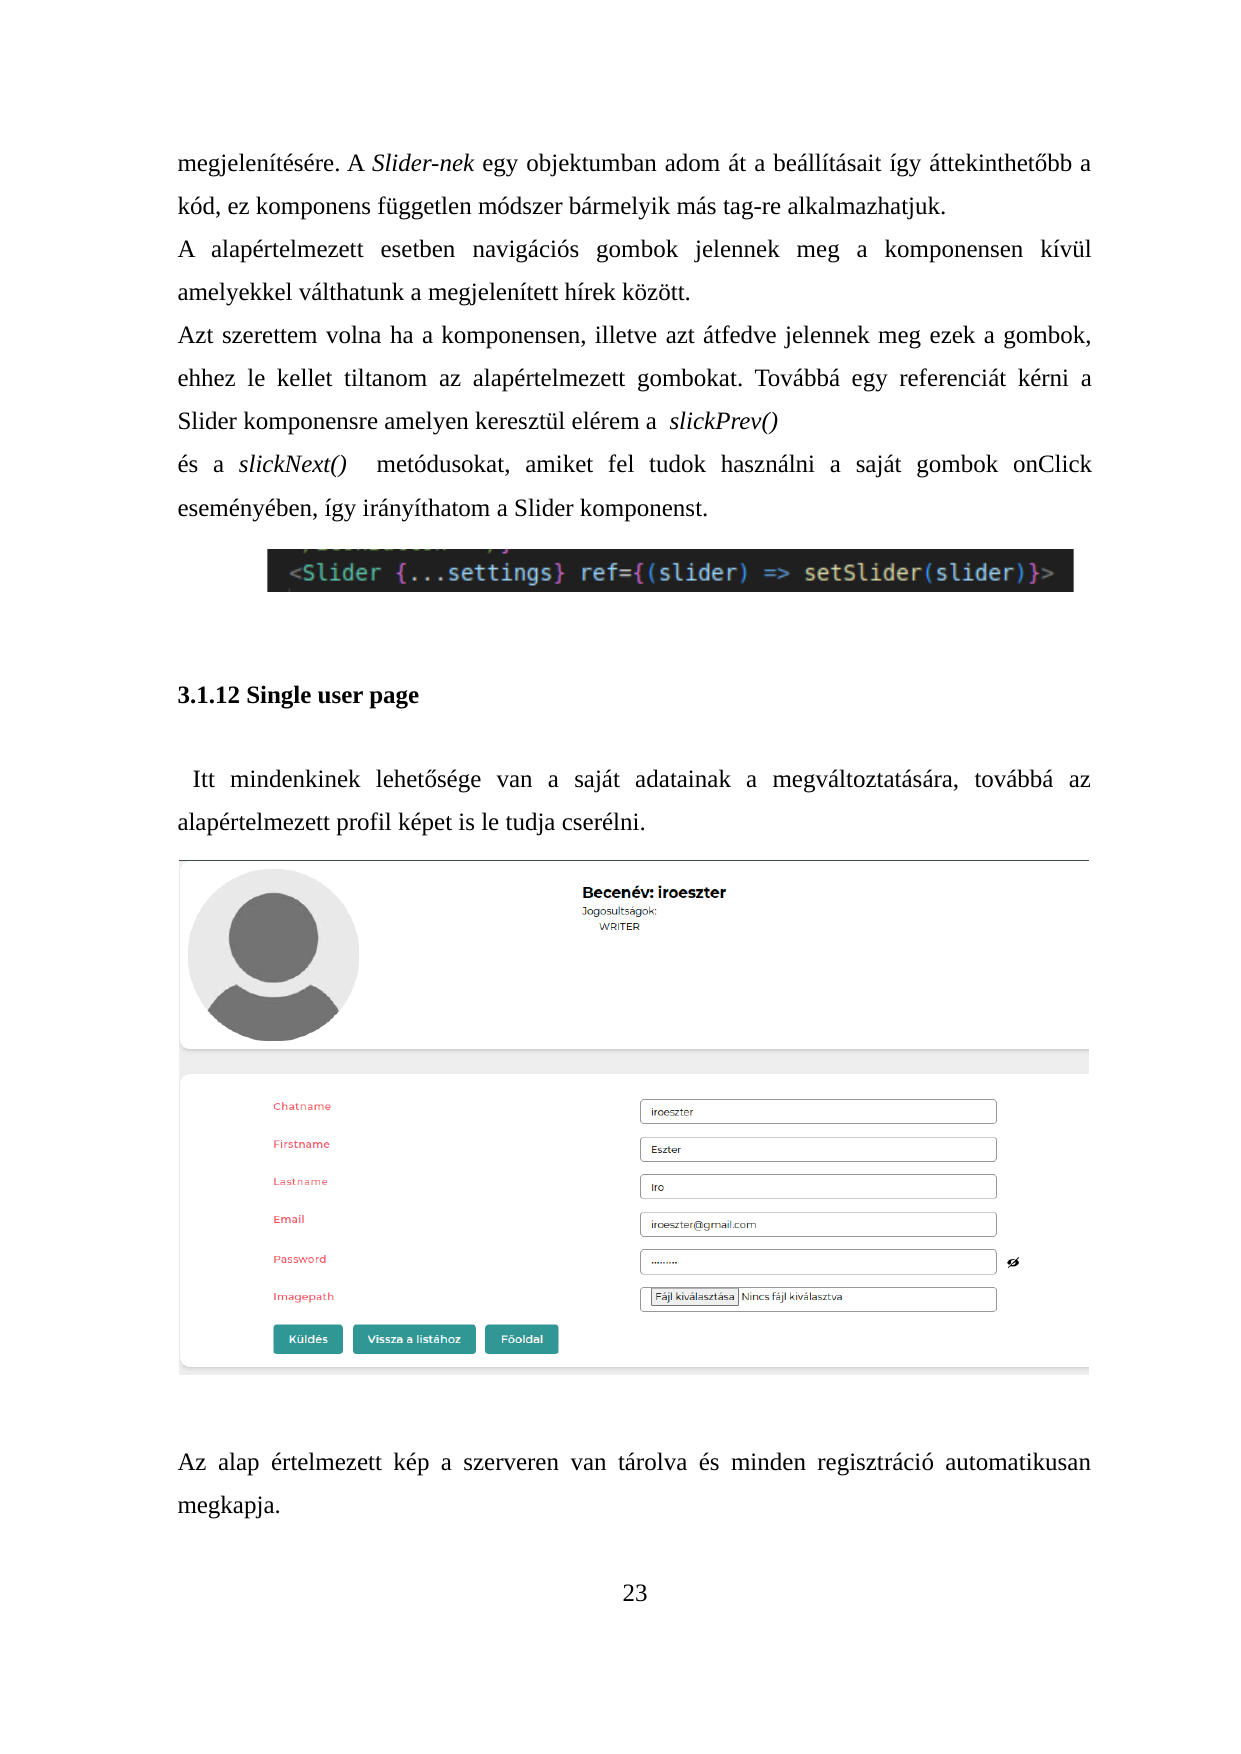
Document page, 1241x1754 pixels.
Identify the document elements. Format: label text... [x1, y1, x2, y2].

text Azt szerettem volna ha a komponensen, illetve azt átfedve jelennek meg ezek a gombok, ehhez le kellet tiltanom az alapértelmezett gombokat. Továbbá egy referenciát kérni a Slider komponensre amelyen keresztül elérem a slickPrev() [177, 320, 1093, 435]
picture [267, 549, 1074, 592]
text Az alap értelmezett kép a szerveren van tárolva és minden regisztráció automatikusan megkapja. [177, 1447, 1093, 1519]
text A alapértelmezett esetben navigációs gombok jelennek meg a komponensen kívül amelyekkel válthatunk a megjelenített hírek között. [177, 234, 1093, 306]
text és a slickNext() metódusokat, amiket fel tudok használni a saját gombok onClick eseményében, így irányíthatom a Slider komponenst. [177, 449, 1093, 521]
text Itt mindenkinek lehetősége van a saját adatainak a megváltoztatására, továbbá az alapértelmezett profil képet is le tudja cserélni. [177, 764, 1093, 836]
subtitle 3.1.12 Single user page [177, 680, 1093, 709]
picture [179, 860, 1089, 1375]
